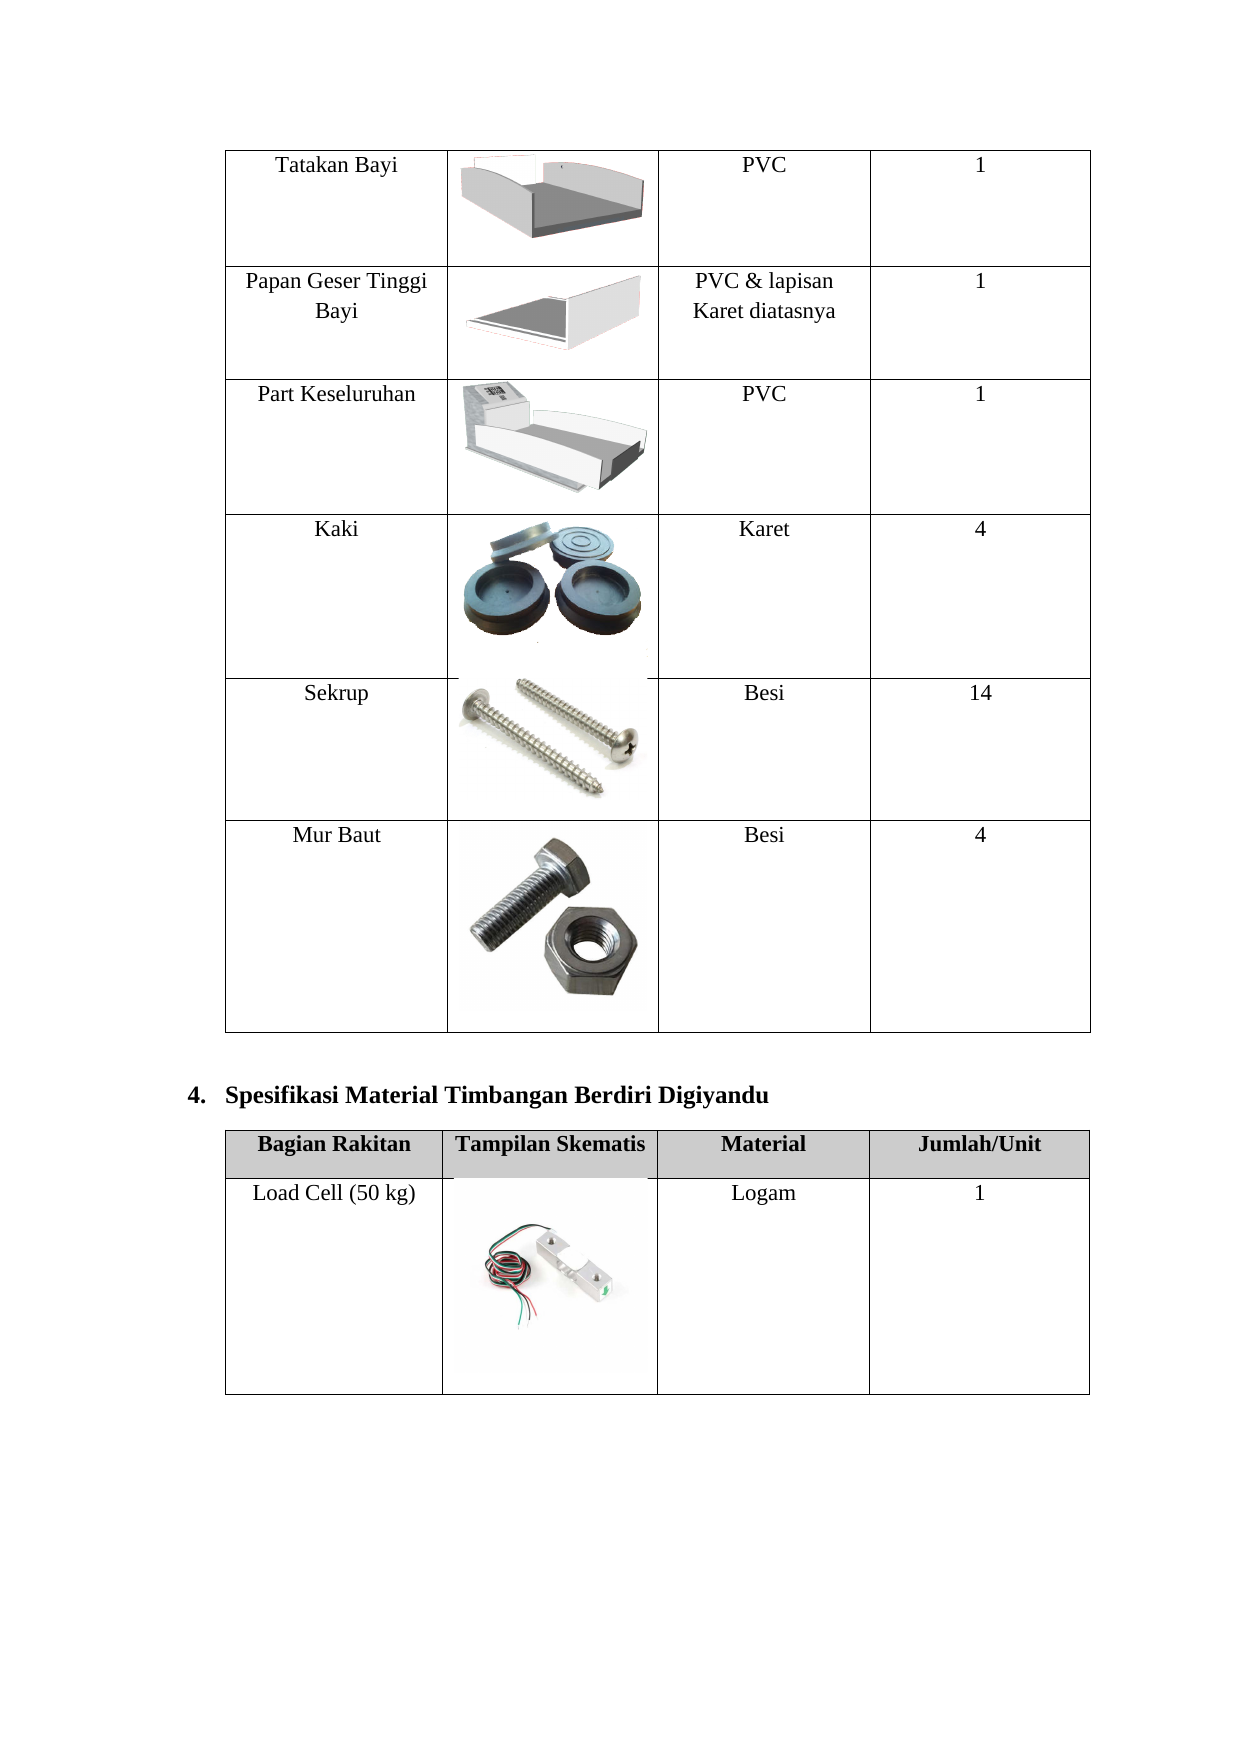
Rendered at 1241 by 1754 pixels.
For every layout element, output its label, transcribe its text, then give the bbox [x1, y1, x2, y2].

table_cell Sekrup [226, 679, 447, 820]
table_cell 4 [871, 515, 1090, 677]
list Spesifikasi Material Timbangan Berdiri Digiyandu [187, 1080, 1090, 1108]
table_cell Papan Geser Tinggi Bayi [226, 267, 447, 379]
picture [458, 821, 648, 1011]
table_cell 1 [871, 267, 1090, 379]
table_header Material [658, 1131, 869, 1178]
table_header Bagian Rakitan [226, 1131, 442, 1178]
picture [458, 380, 648, 493]
table_cell 1 [870, 1179, 1089, 1393]
table_cell [448, 679, 658, 820]
table_cell [448, 380, 658, 514]
picture [458, 151, 648, 245]
table_header Jumlah/Unit [870, 1131, 1089, 1178]
table_cell Part Keseluruhan [226, 380, 447, 514]
table_cell Besi [659, 821, 870, 1032]
table_cell Besi [659, 679, 870, 820]
table_cell 14 [871, 679, 1090, 820]
table_cell 1 [871, 151, 1090, 266]
table_cell [443, 1179, 657, 1393]
table_cell 4 [871, 821, 1090, 1032]
table_cell [448, 515, 658, 677]
picture [458, 678, 648, 800]
table_cell PVC & lapisan Karet diatasnya [659, 267, 870, 379]
table_cell Kaki [226, 515, 447, 677]
table_cell [448, 821, 658, 1032]
table_cell PVC [659, 380, 870, 514]
table_cell 1 [871, 380, 1090, 514]
table_cell Load Cell (50 kg) [226, 1179, 442, 1393]
picture [453, 1178, 648, 1373]
table_cell PVC [659, 151, 870, 266]
table_header Tampilan Skematis [443, 1131, 657, 1178]
table_cell [448, 151, 658, 266]
table_cell Logam [658, 1179, 869, 1393]
table_cell Karet [659, 515, 870, 677]
picture [458, 515, 648, 657]
table_cell Mur Baut [226, 821, 447, 1032]
table_cell [448, 267, 658, 379]
table_cell Tatakan Bayi [226, 151, 447, 266]
picture [458, 266, 648, 359]
